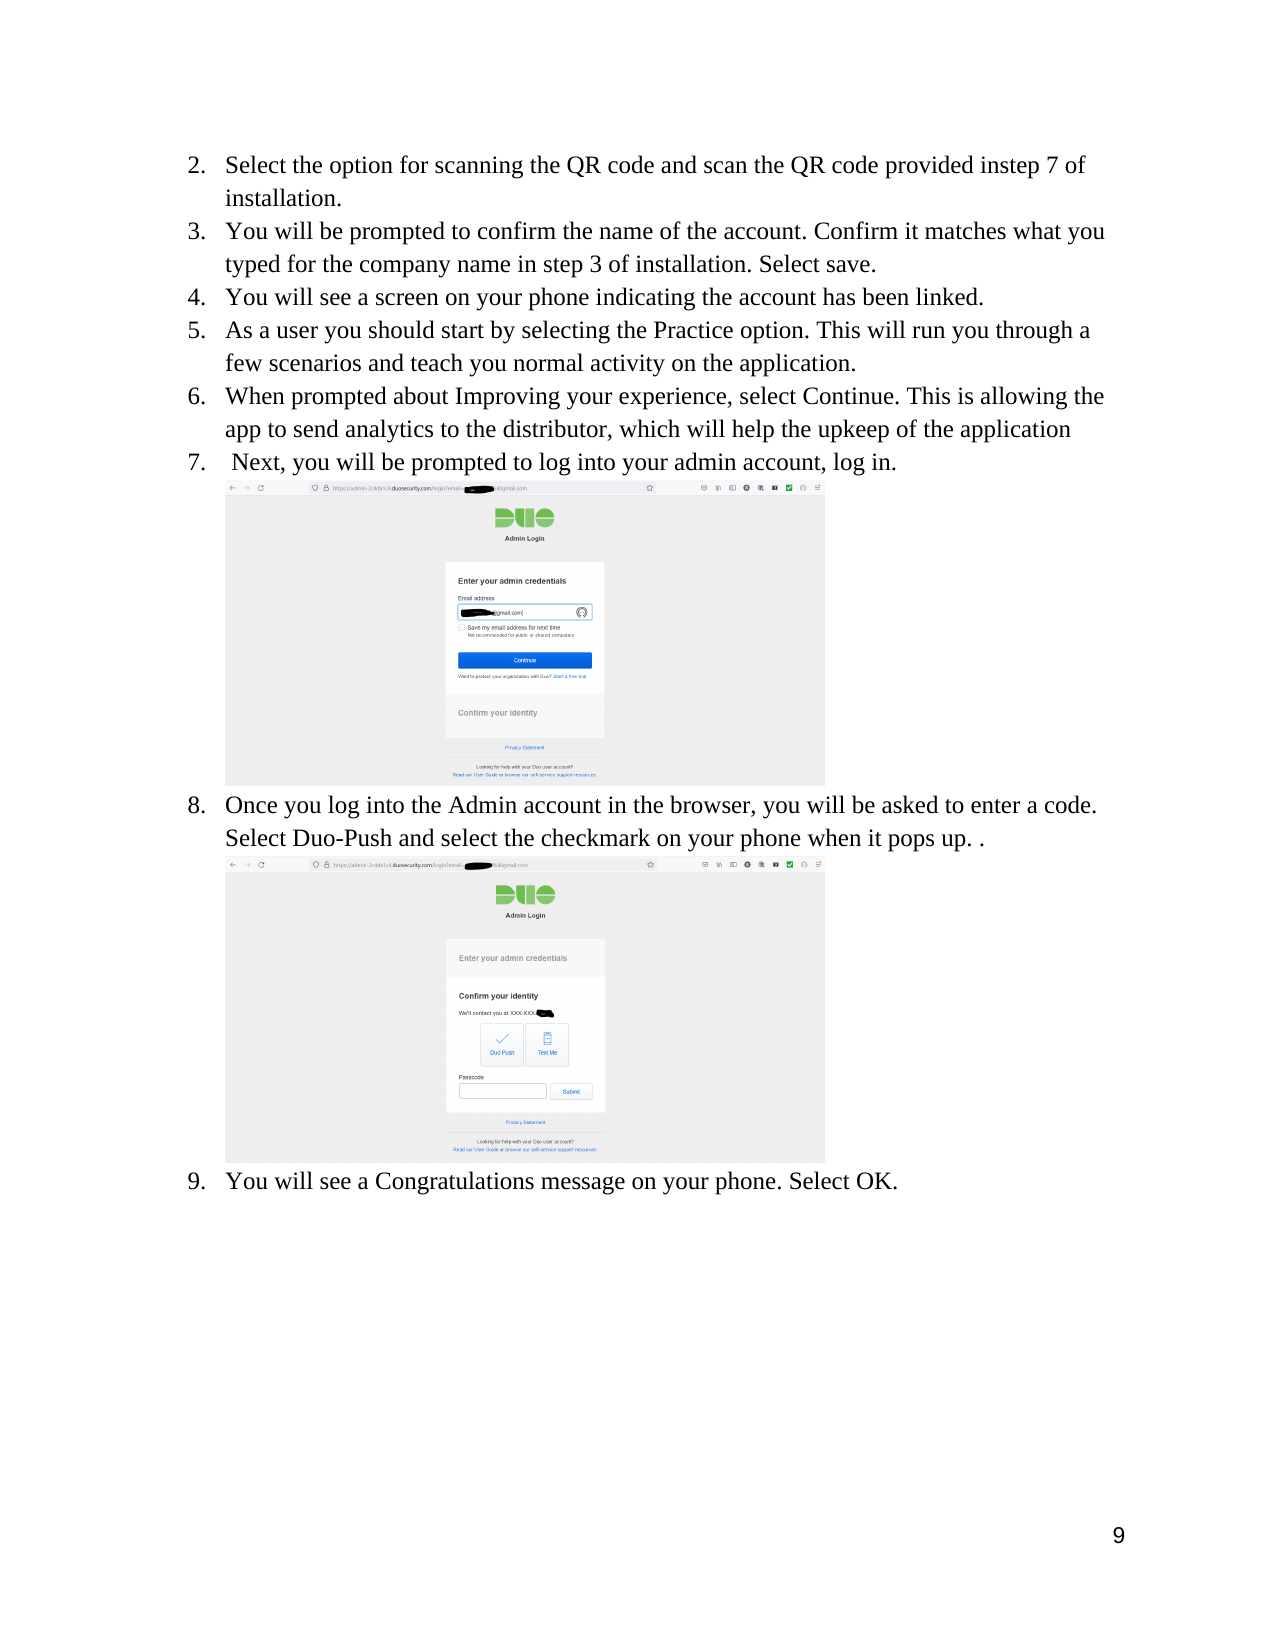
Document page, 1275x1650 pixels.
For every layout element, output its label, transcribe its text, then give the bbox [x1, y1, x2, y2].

list You will be prompted to confirm the name of the account. Confirm it matches what you typed for the company name in step 3 of installation. Select save. [187, 216, 1125, 278]
picture [225, 856, 826, 1163]
list Next, you will be prompted to log into your admin account, log in. [187, 447, 1125, 476]
list You will see a screen on your phone indicating the account has been linked. [187, 282, 1125, 311]
list You will see a Congratulations message on your phone. Select OK. [187, 1166, 1125, 1195]
picture [225, 480, 826, 786]
list Select the option for scanning the QR code and scan the QR code provided instep 7 of installation. [187, 150, 1125, 212]
list Once you log into the Admin account in the browser, you will be asked to enter a code. Select Duo-Push and select the checkmark on your phone when it pops up. . [187, 790, 1125, 852]
list As a user you should start by selecting the Practice option. This will run you through a few scenarios and teach you normal activity on the application. [187, 315, 1125, 377]
list When prompted about Improving your experience, select Continue. This is allowing the app to send analytics to the distributor, which will help the upkeep of the application [187, 381, 1125, 443]
